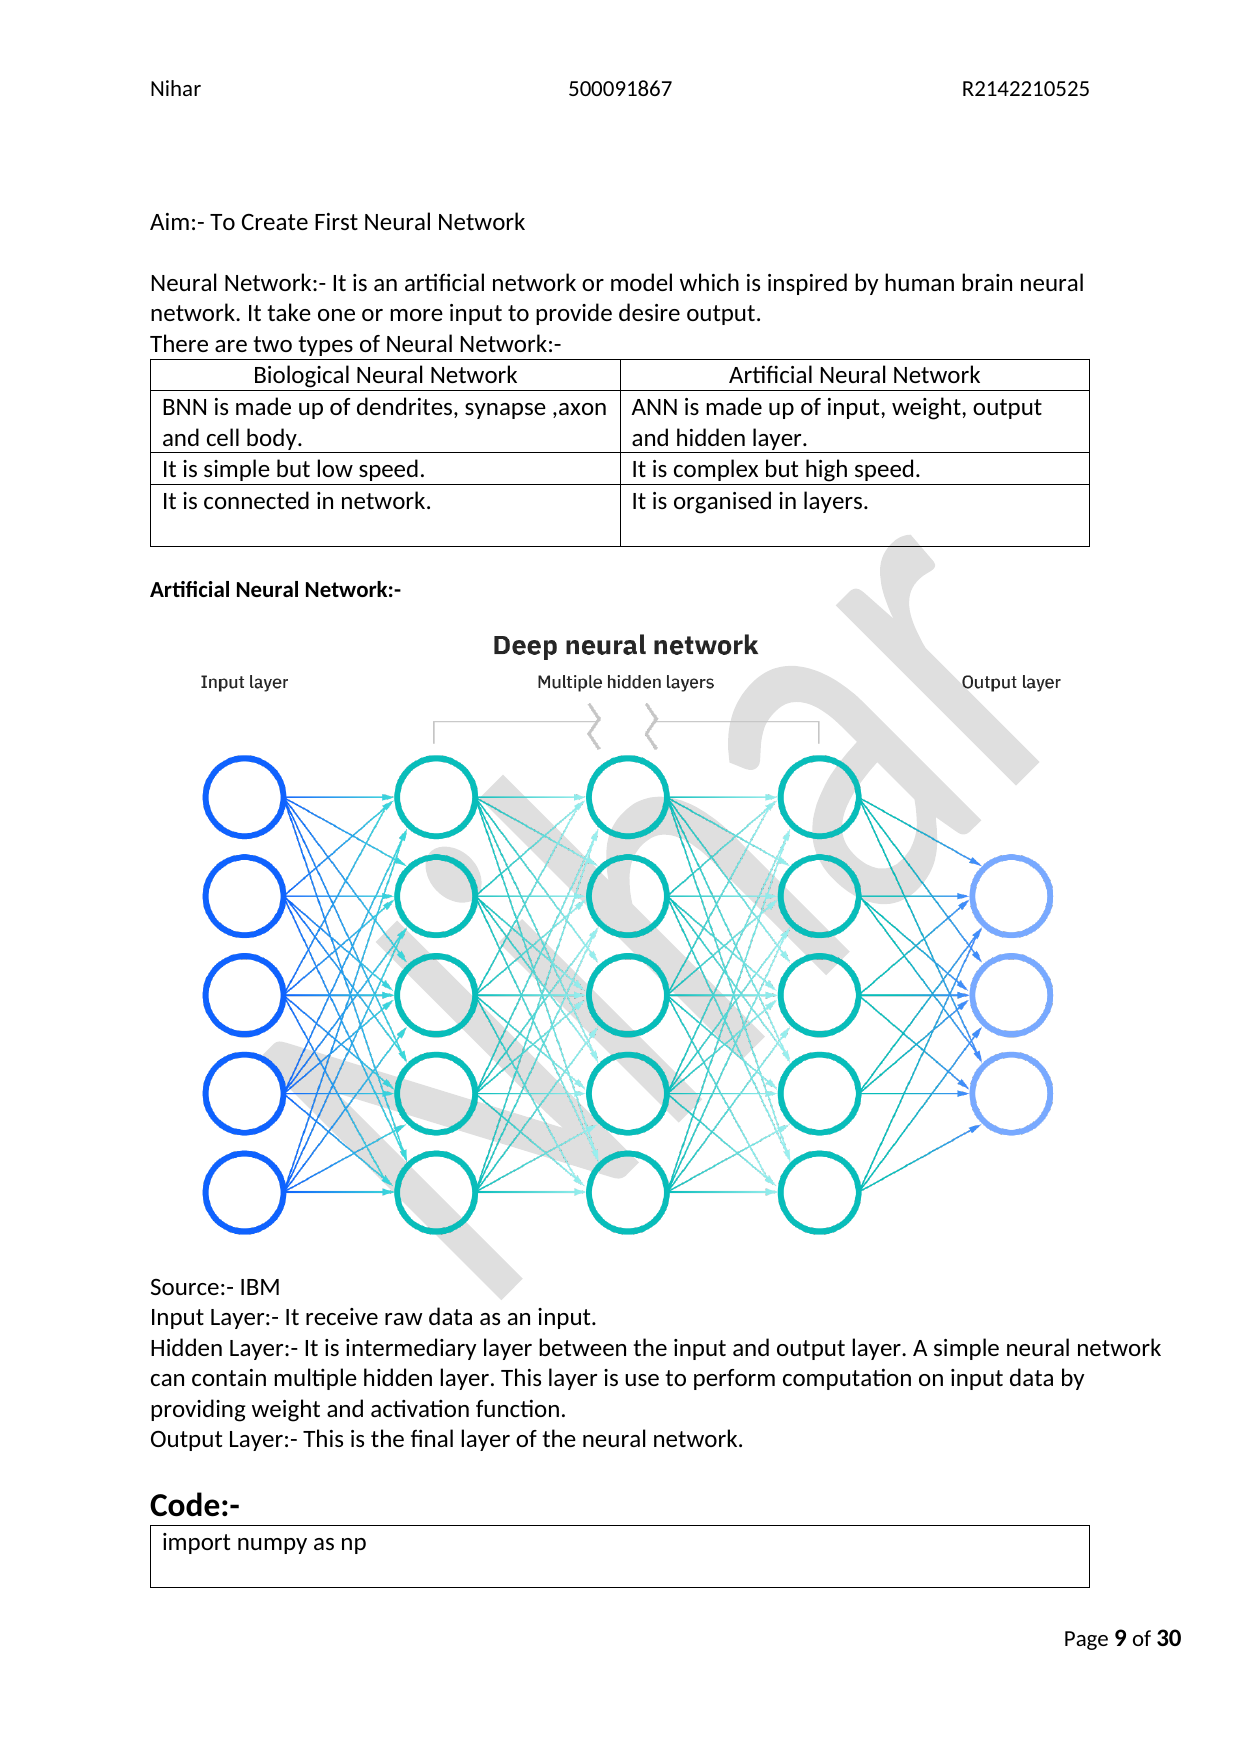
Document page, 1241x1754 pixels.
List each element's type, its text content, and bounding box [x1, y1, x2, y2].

text Neural Network:- It is an artificial network or model which is inspired by human brain neural network. It take one or more input to provide desire output. [150, 267, 1181, 328]
text Input Layer:- It receive raw data as an input. [150, 1301, 1181, 1332]
table_cell It is organised in layers. [621, 485, 1089, 546]
table_cell It is simple but low speed. [151, 453, 620, 484]
table_cell It is connected in network. [151, 485, 620, 546]
text Artificial Neural Network:- [150, 575, 1181, 603]
text Aim:- To Create First Neural Network [150, 206, 1181, 236]
table_cell It is complex but high speed. [621, 453, 1089, 484]
table_header Artificial Neural Network [621, 360, 1089, 390]
text Source:- IBM [150, 1271, 1181, 1301]
table_cell ANN is made up of input, weight, output and hidden layer. [621, 391, 1089, 452]
text Code:- [150, 1484, 1181, 1525]
table_header Biological Neural Network [151, 360, 620, 390]
table_cell BNN is made up of dendrites, synapse ,axon and cell body. [151, 391, 620, 452]
text Output Layer:- This is the final layer of the neural network. [150, 1423, 1181, 1454]
picture [150, 602, 1091, 1271]
text There are two types of Neural Network:- [150, 328, 1181, 358]
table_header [151, 1526, 1089, 1587]
text Hidden Layer:- It is intermediary layer between the input and output layer. A simple neural network can contain multiple hidden layer. This layer is use to perform computation on input data by providing weight and activation function. [150, 1332, 1181, 1423]
